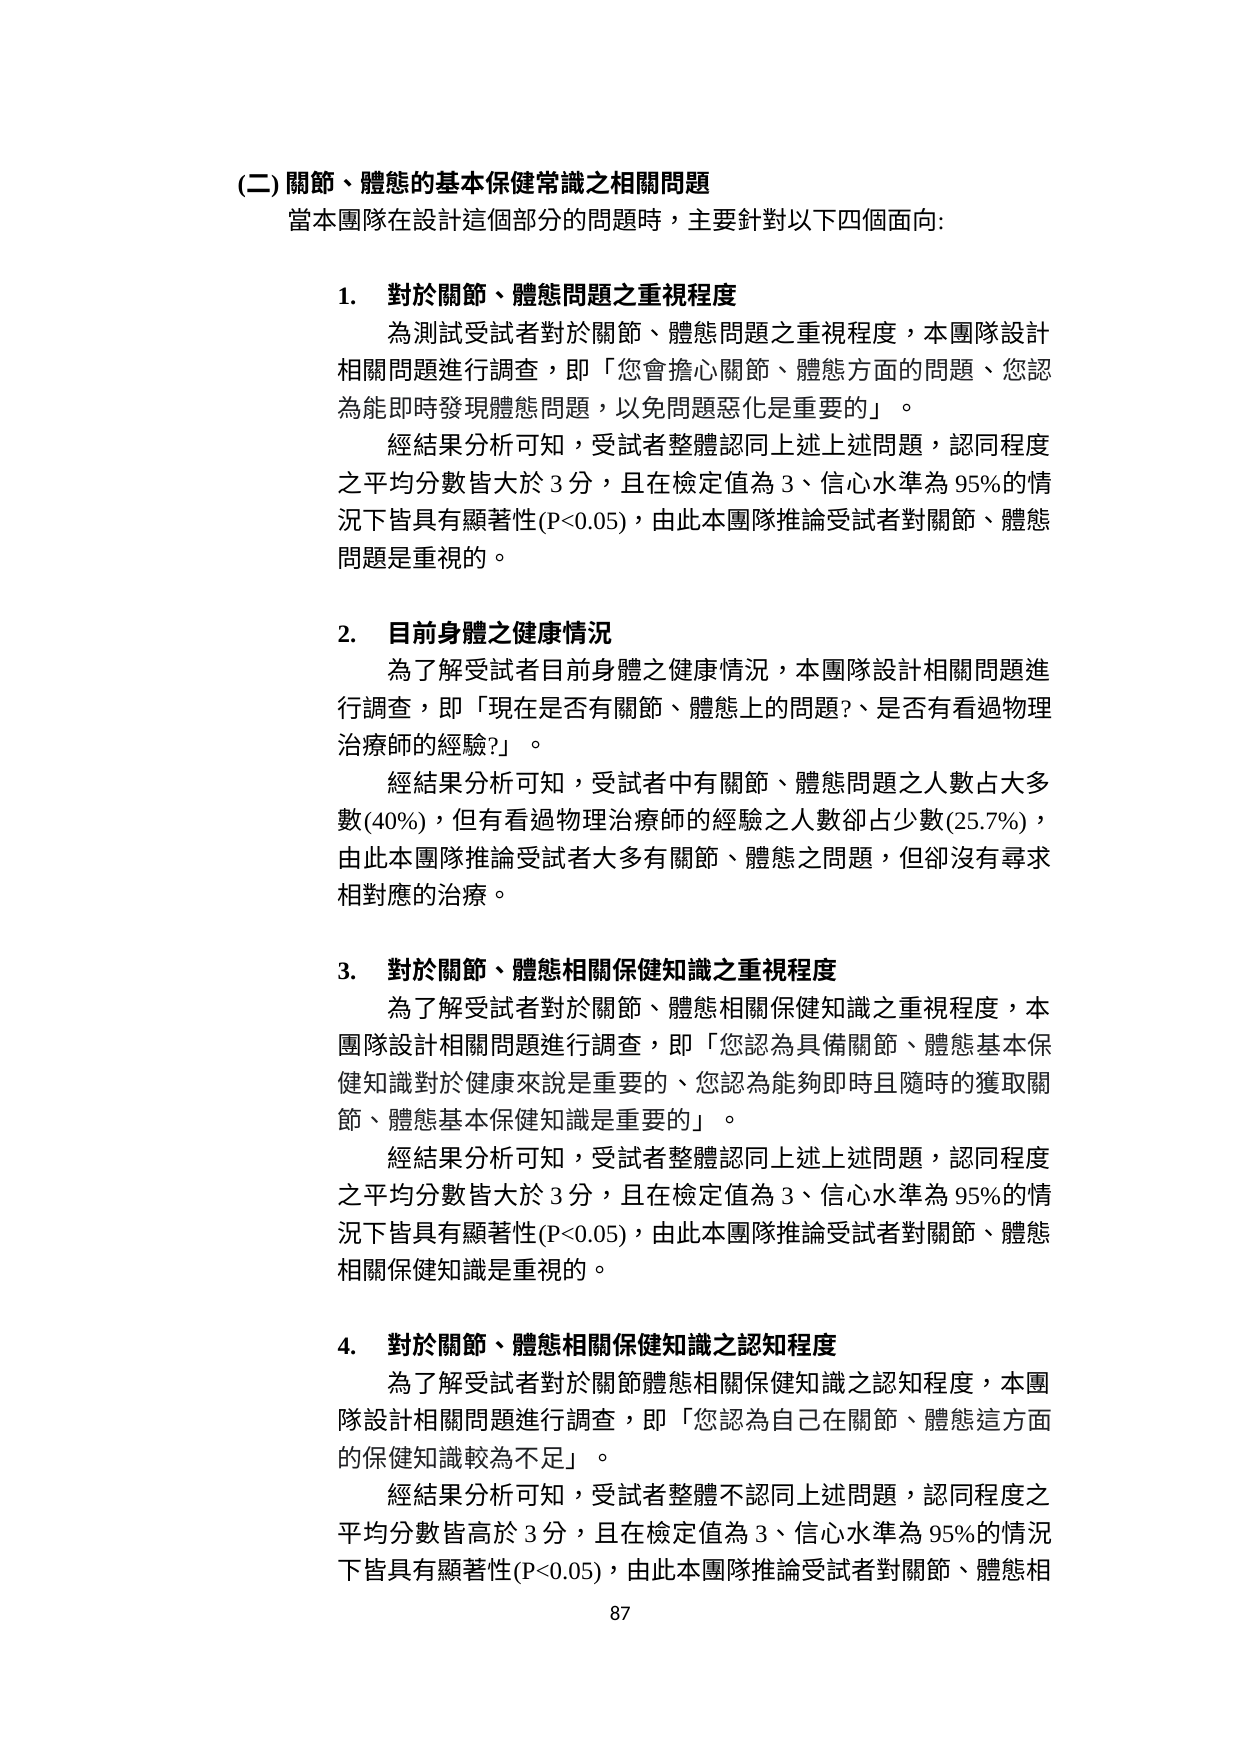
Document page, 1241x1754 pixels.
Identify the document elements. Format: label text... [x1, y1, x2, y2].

list 對於關節、體態相關保健知識之重視程度 [337, 950, 1053, 987]
text 為測試受試者對於關節、體態問題之重視程度，本團隊設計相關問題進行調查，即「您會擔心關節、體態方面的問題、您認為能即時發現體態問題，以免問題惡化是重要的」。 [337, 312, 1053, 425]
list 對於關節、體態問題之重視程度 [337, 275, 1053, 312]
text 經結果分析可知，受試者整體認同上述上述問題，認同程度之平均分數皆大於3分，且在檢定值為3、信心水準為95%的情況下皆具有顯著性(P<0.05)，由此本團隊推論受試者對關節、體態相關保健知識是重視的。 [337, 1137, 1053, 1287]
text (二) 關節、體態的基本保健常識之相關問題 [187, 162, 1053, 200]
text 當本團隊在設計這個部分的問題時，主要針對以下四個面向: [237, 200, 1053, 237]
list 對於關節、體態相關保健知識之認知程度 [337, 1325, 1053, 1362]
text 經結果分析可知，受試者整體認同上述上述問題，認同程度之平均分數皆大於3分，且在檢定值為3、信心水準為95%的情況下皆具有顯著性(P<0.05)，由此本團隊推論受試者對關節、體態問題是重視的。 [337, 425, 1053, 575]
text 經結果分析可知，受試者中有關節、體態問題之人數占大多數(40%)，但有看過物理治療師的經驗之人數卻占少數(25.7%)，由此本團隊推論受試者大多有關節、體態之問題，但卻沒有尋求相對應的治療。 [337, 762, 1053, 912]
list 目前身體之健康情況 [337, 612, 1053, 650]
text 為了解受試者目前身體之健康情況，本團隊設計相關問題進行調查，即「現在是否有關節、體態上的問題?、是否有看過物理治療師的經驗?」。 [337, 650, 1053, 762]
text 為了解受試者對於關節體態相關保健知識之認知程度，本團隊設計相關問題進行調查，即「您認為自己在關節、體態這方面的保健知識較為不足」。 [337, 1362, 1053, 1475]
text 為了解受試者對於關節、體態相關保健知識之重視程度，本團隊設計相關問題進行調查，即「您認為具備關節、體態基本保健知識對於健康來說是重要的、您認為能夠即時且隨時的獲取關節、體態基本保健知識是重要的」。 [337, 987, 1053, 1137]
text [337, 1475, 1053, 1587]
